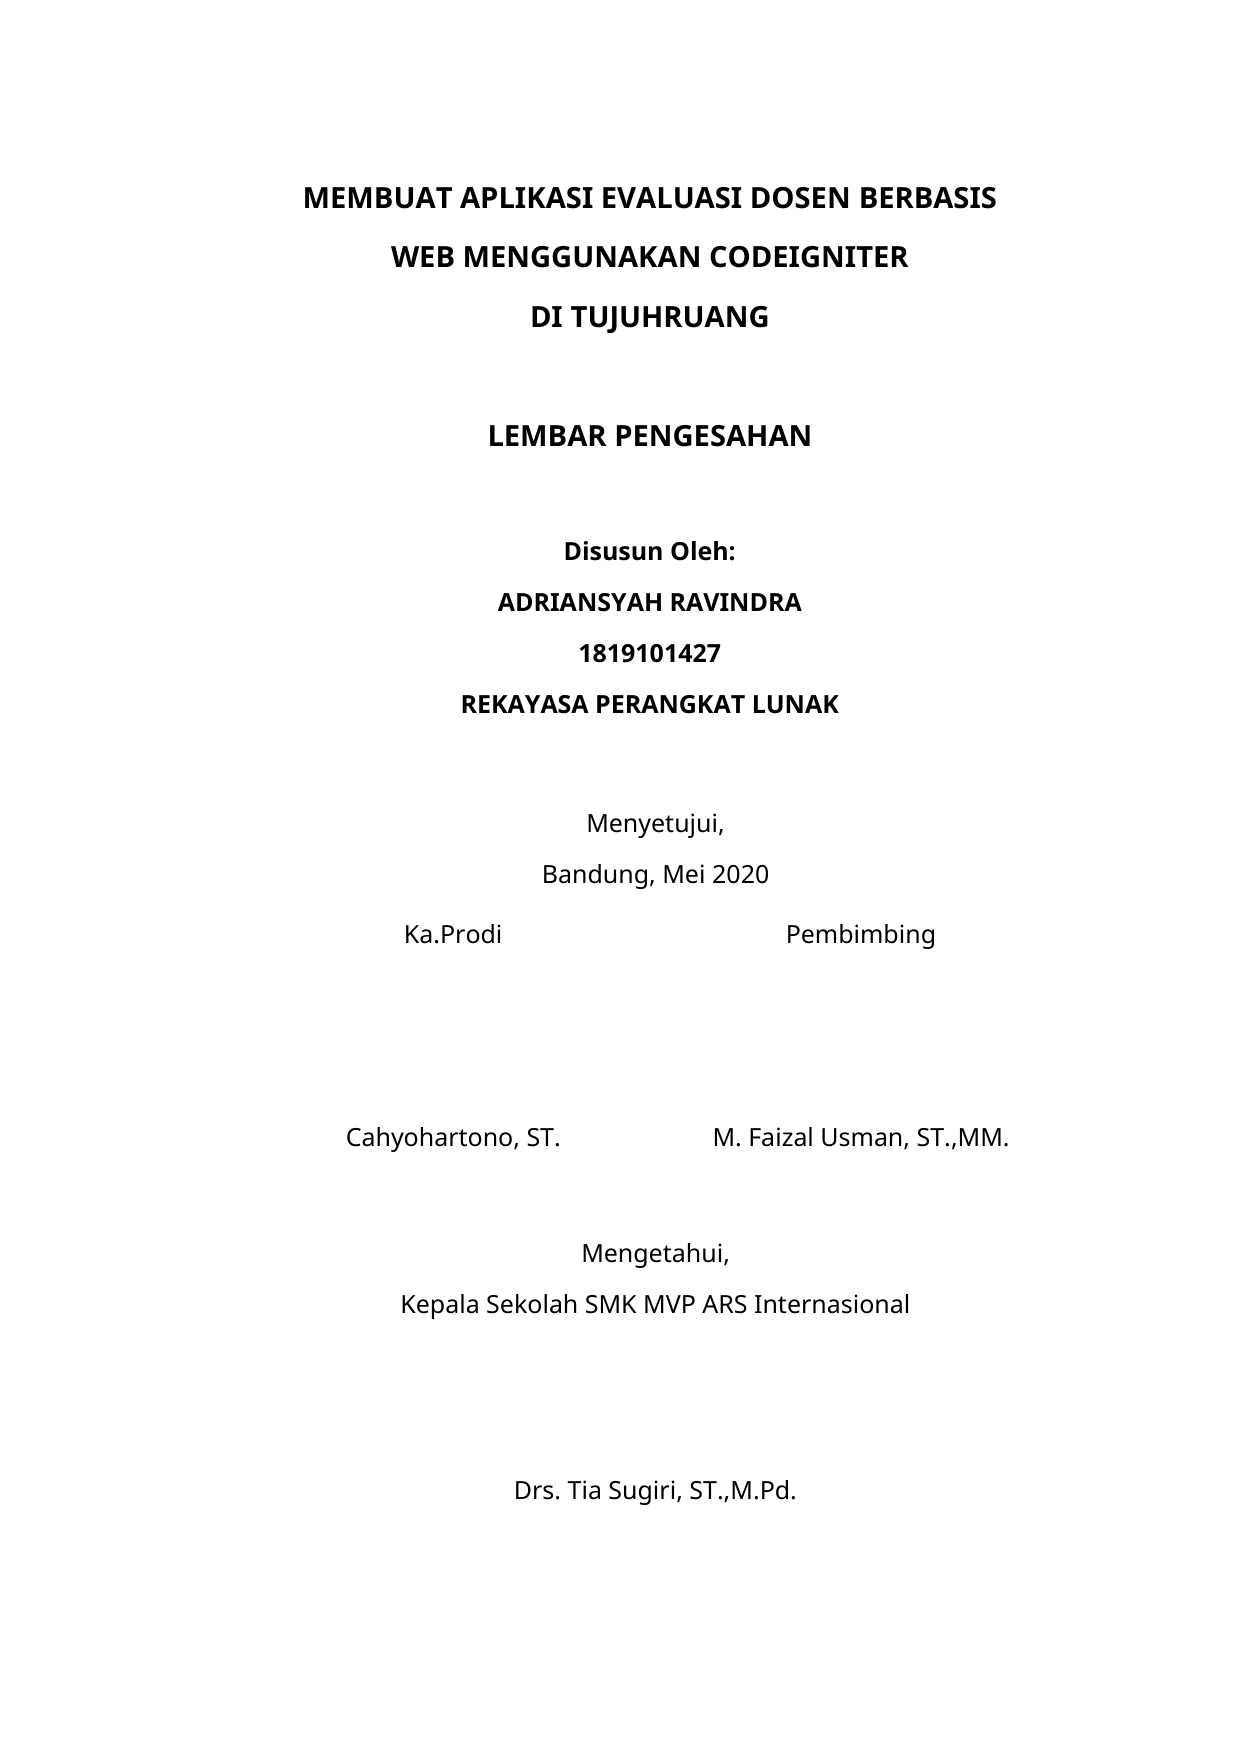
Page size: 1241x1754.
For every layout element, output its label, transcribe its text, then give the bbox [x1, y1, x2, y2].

text DI TUJUHRUANG [236, 296, 1063, 336]
table_cell Ka.Prodi Cahyohartono, ST. [248, 916, 659, 1184]
text ADRIANSYAH RAVINDRA 1819101427 REKAYASA PERANGKAT LUNAK [236, 585, 1063, 721]
table_header Menyetujui, Bandung, Mei 2020 [248, 806, 1063, 916]
text MEMBUAT APLIKASI EVALUASI DOSEN BERBASIS [236, 177, 1063, 217]
text Disusun Oleh: [236, 534, 1063, 568]
table_cell Pembimbing M. Faizal Usman, ST.,MM. [659, 916, 1063, 1184]
text WEB MENGGUNAKAN CODEIGNITER [236, 237, 1063, 276]
table_cell Mengetahui, Kepala Sekolah SMK MVP ARS Internasional Drs. Tia Sugiri, ST.,M.Pd. [248, 1185, 1063, 1538]
text LEMBAR PENGESAHAN [236, 415, 1063, 455]
